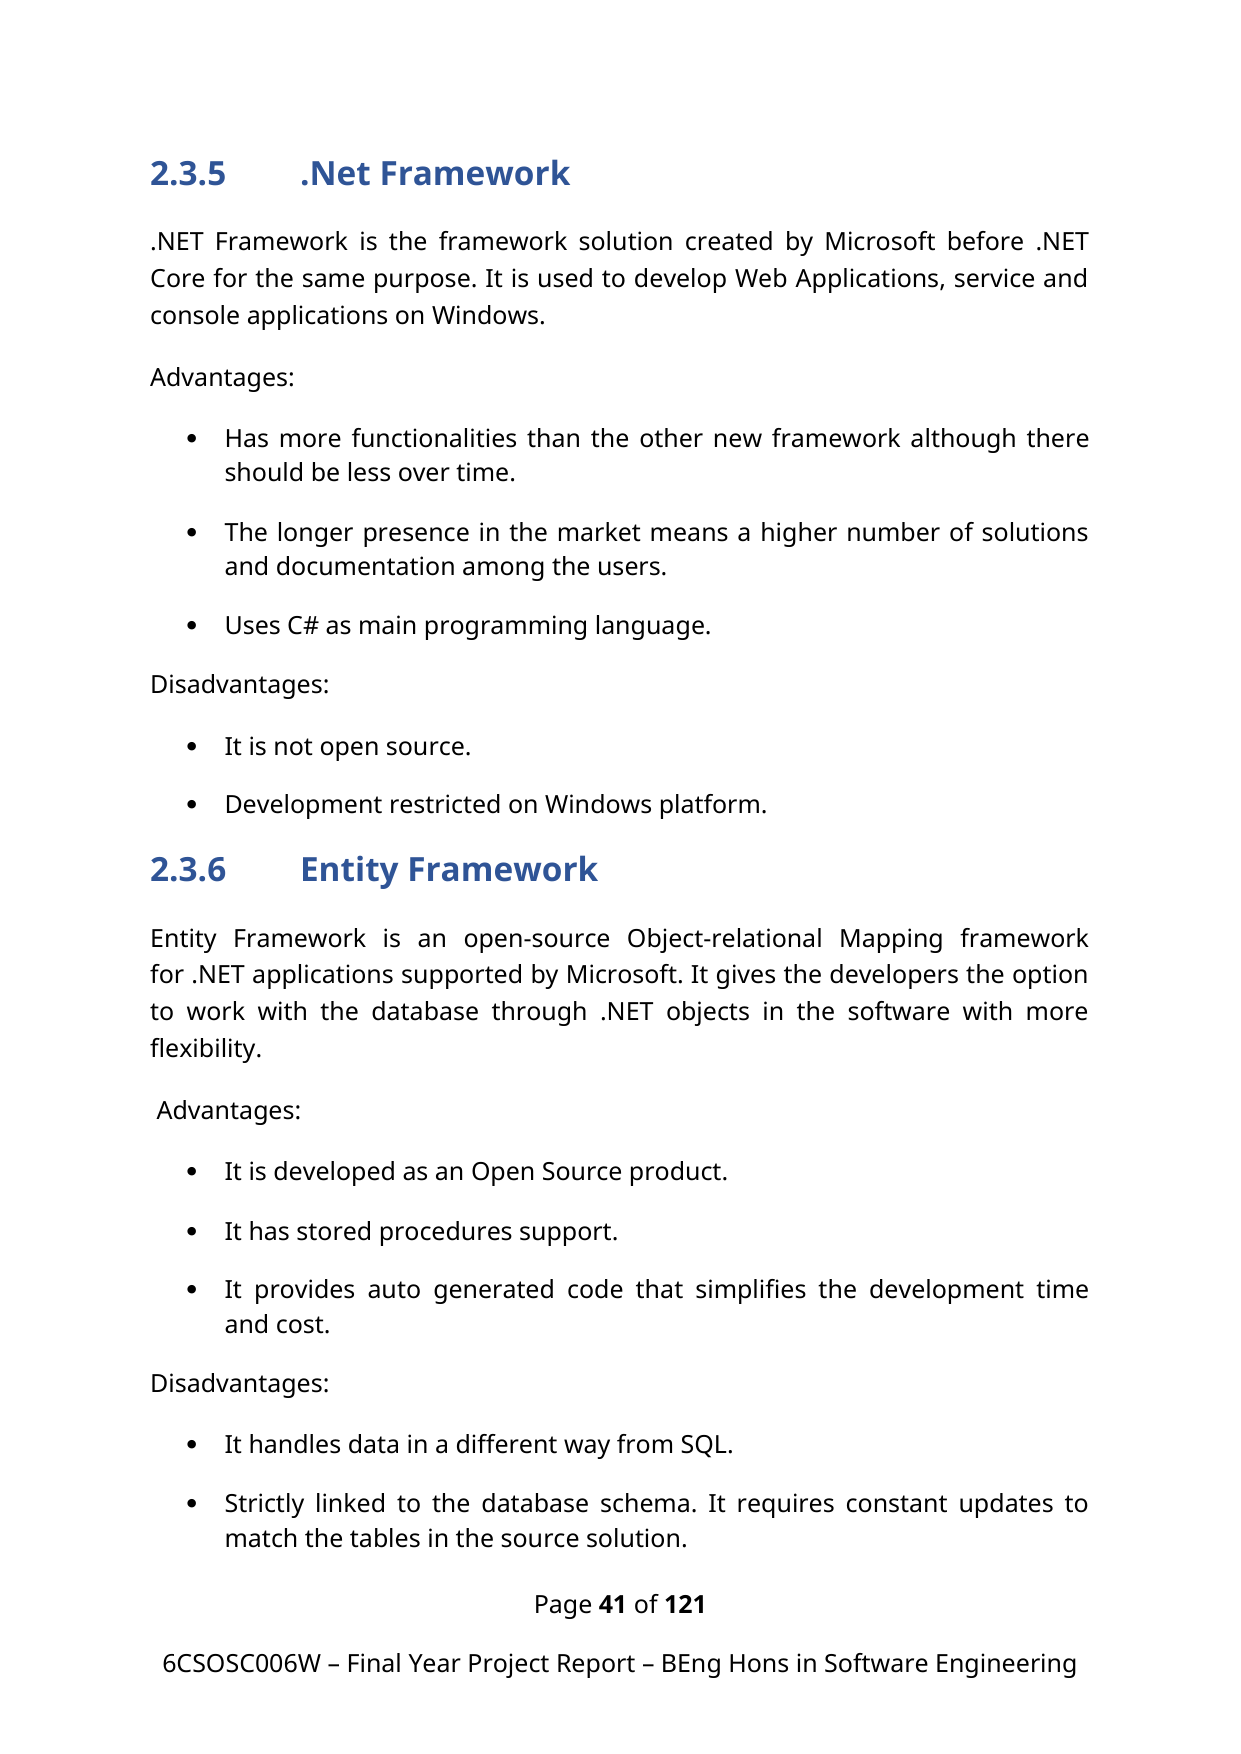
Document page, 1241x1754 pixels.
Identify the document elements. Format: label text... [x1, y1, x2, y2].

text Entity Framework is an open-source Object-relational Mapping framework for .NET applications supported by Microsoft. It gives the developers the option to work with the database through .NET objects in the software with more flexibility. [150, 920, 1090, 1064]
list It is not open source. [187, 728, 1090, 762]
list It handles data in a different way from SQL. [187, 1427, 1090, 1461]
list Strictly linked to the database schema. It requires constant updates to match the tables in the source solution. [187, 1486, 1090, 1554]
text Advantages: [150, 1092, 1090, 1126]
list Has more functionalities than the other new framework although there should be less over time. [187, 421, 1090, 489]
subtitle .Net Framework [150, 150, 1090, 195]
list Development restricted on Windows platform. [187, 787, 1090, 821]
list It is developed as an Open Source product. [187, 1154, 1090, 1188]
text .NET Framework is the framework solution created by Microsoft before .NET Core for the same purpose. It is used to develop Web Applications, service and console applications on Windows. [150, 224, 1090, 332]
list The longer presence in the market means a higher number of solutions and documentation among the users. [187, 514, 1090, 582]
text Advantages: [150, 359, 1090, 393]
text Disadvantages: [150, 666, 1090, 700]
list Uses C# as main programming language. [187, 607, 1090, 641]
text Disadvantages: [150, 1365, 1090, 1399]
subtitle Entity Framework [150, 846, 1090, 892]
list It has stored procedures support. [187, 1213, 1090, 1247]
list It provides auto generated code that simplifies the development time and cost. [187, 1272, 1090, 1340]
